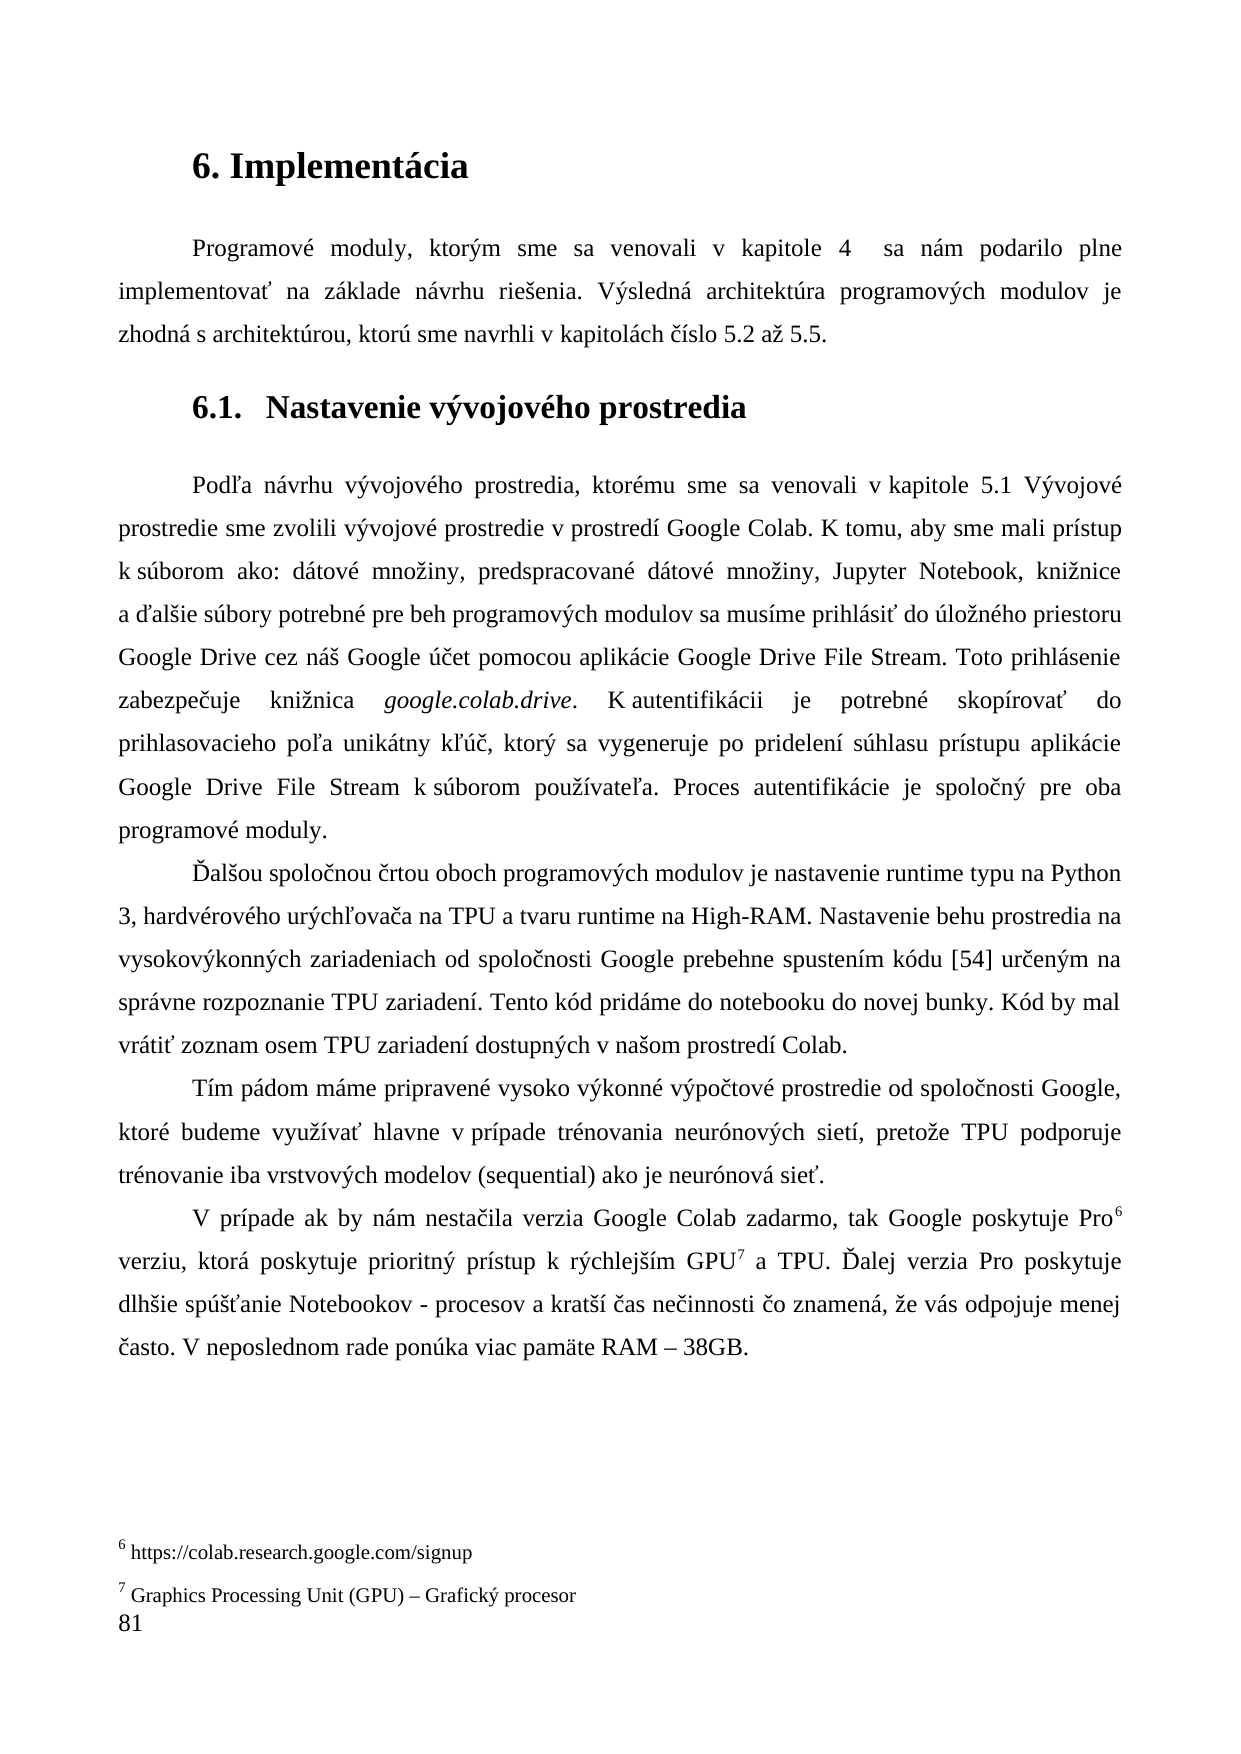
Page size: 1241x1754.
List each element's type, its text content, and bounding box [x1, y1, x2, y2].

text Tím pádom máme pripravené vysoko výkonné výpočtové prostredie od spoločnosti Google, ktoré budeme využívať hlavne v prípade trénovania neurónových sietí, pretože TPU podporuje trénovanie iba vrstvových modelov (sequential) ako je neurónová sieť. [118, 1073, 1122, 1188]
text Podľa návrhu vývojového prostredia, ktorému sme sa venovali v kapitole 4.1 Vývojové prostredie sme zvolili vývojové prostredie v prostredí Google Colab. K tomu, aby sme mali prístup k súborom ako: dátové množiny, predspracované dátové množiny, Jupyter Notebook, knižnice a ďalšie súbory potrebné pre beh programových modulov sa musíme prihlásiť do úložného priestoru Google Drive cez náš Google účet pomocou aplikácie Google Drive File Stream. Toto prihlásenie zabezpečuje knižnica google.colab.drive. K autentifikácii je potrebné skopírovať do prihlasovacieho poľa unikátny kľúč, ktorý sa vygeneruje po pridelení súhlasu prístupu aplikácie Google Drive File Stream k súborom používateľa. Proces autentifikácie je spoločný pre oba programové moduly. [118, 470, 1122, 843]
text Ďalšou spoločnou črtou oboch programových modulov je nastavenie runtime typu na Python 3, hardvérového urýchľovača na TPU a tvaru runtime na High-RAM. Nastavenie behu prostredia na vysokovýkonných zariadeniach od spoločnosti Google prebehne spustením kódu [54] určeným na správne rozpoznanie TPU zariadení. Tento kód pridáme do notebooku do novej bunky. Kód by mal vrátiť zoznam osem TPU zariadení dostupných v našom prostredí Colab. [118, 858, 1122, 1059]
text Programové moduly, ktorým sme sa venovali v kapitole 4 Návrh riešenia sa nám podarilo plne implementovať na základe návrhu riešenia. Výsledná architektúra programových modulov je zhodná s architektúrou, ktorú sme navrhli v kapitolách číslo 4.2 až 4.5. [118, 233, 1122, 348]
text V prípade ak by nám nestačila verzia Google Colab zadarmo, tak Google poskytuje Pro verziu, ktorá poskytuje prioritný prístup k rýchlejším GPU a TPU. Ďalej verzia Pro poskytuje dlhšie spúšťanie Notebookov - procesov a kratší čas nečinnosti čo znamená, že vás odpojuje menej často. V neposlednom rade ponúka viac pamäte RAM – 38GB. [118, 1203, 1122, 1361]
subtitle Nastavenie vývojového prostredia [192, 387, 1122, 426]
subtitle Implementácia [192, 143, 1122, 186]
